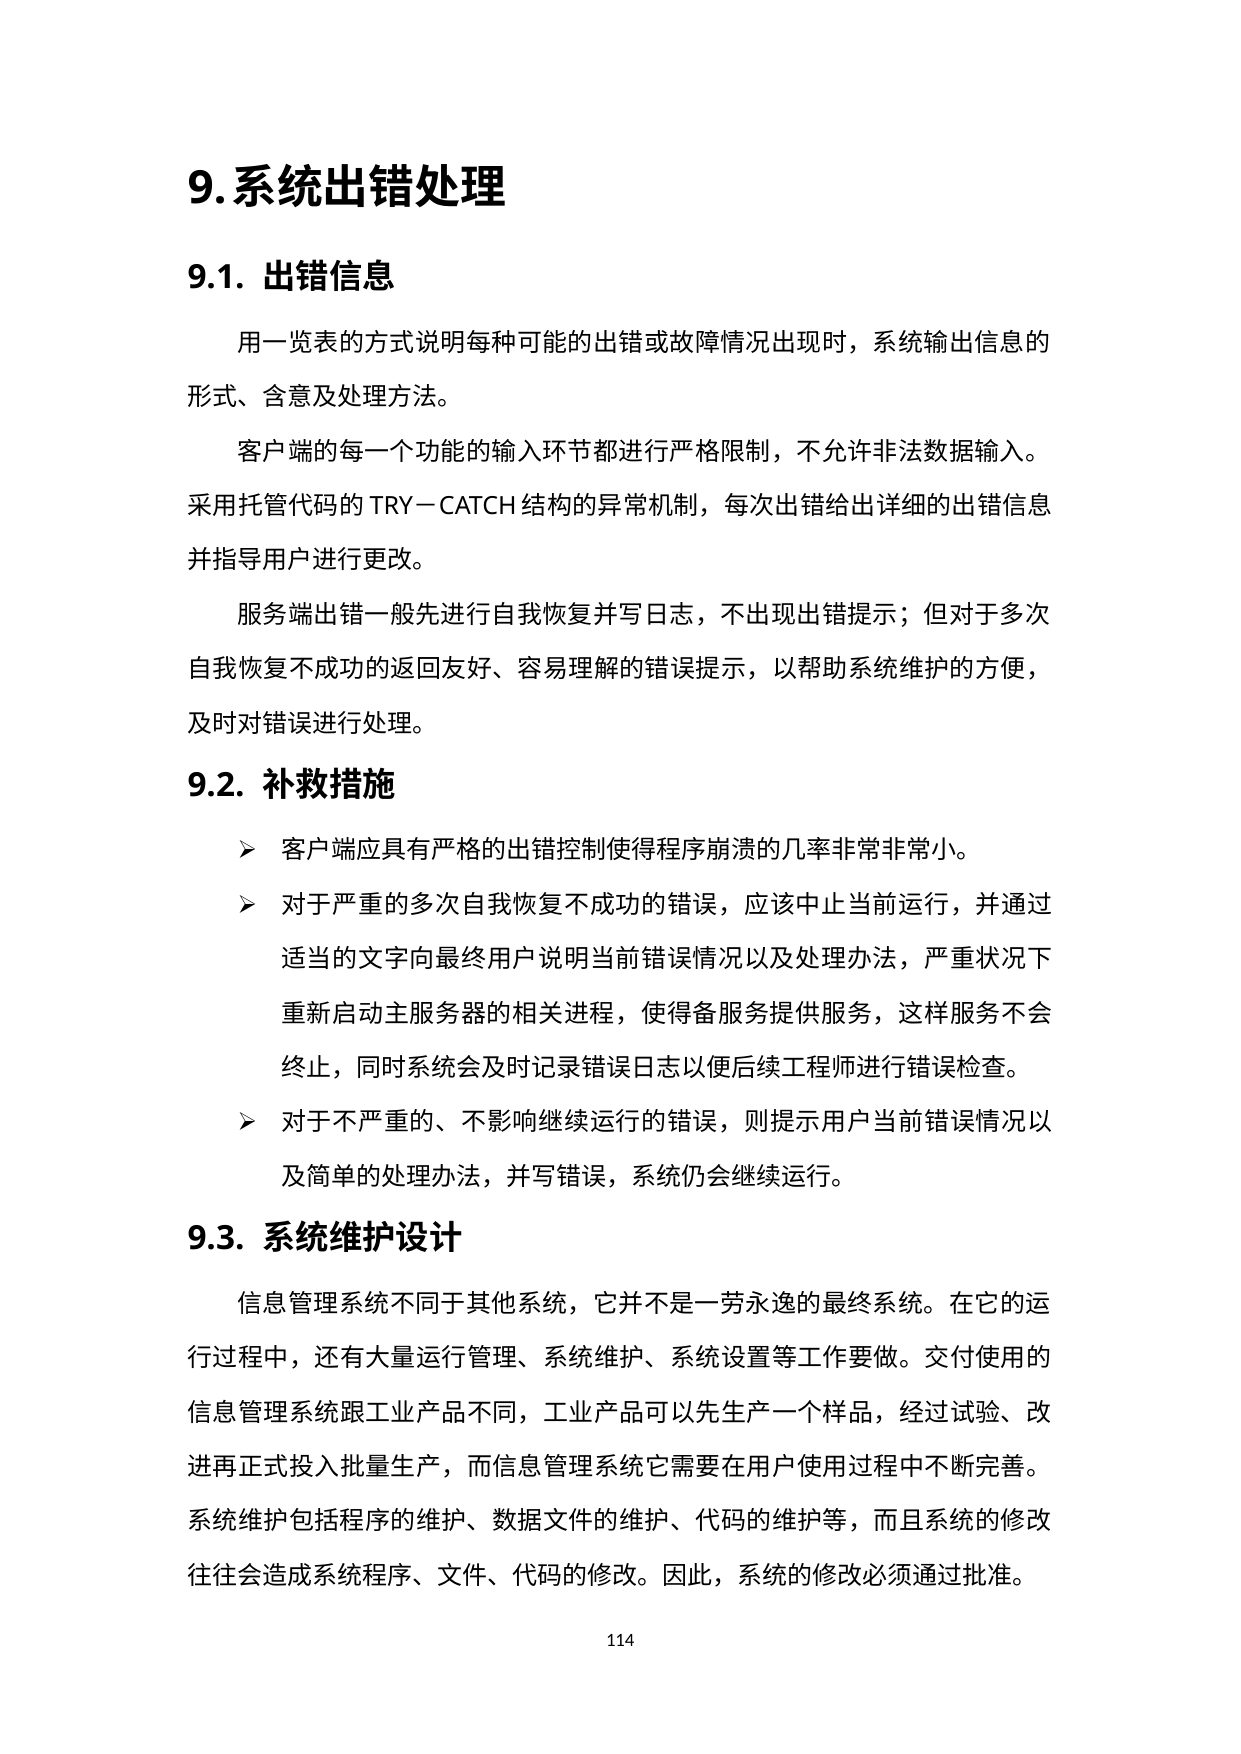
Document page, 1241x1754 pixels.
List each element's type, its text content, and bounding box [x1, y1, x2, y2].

list 对于不严重的、不影响继续运行的错误，则提示用户当前错误情况以及简单的处理办法，并写错误，系统仍会继续运行。 [237, 1102, 1053, 1192]
text 客户端的每一个功能的输入环节都进行严格限制，不允许非法数据输入。采用托管代码的TRY－CATCH结构的异常机制，每次出错给出详细的出错信息并指导用户进行更改。 [187, 431, 1053, 576]
subtitle 出错信息 [187, 250, 1053, 298]
text 用一览表的方式说明每种可能的出错或故障情况出现时，系统输出信息的形式、含意及处理方法。 [187, 322, 1053, 413]
list 对于严重的多次自我恢复不成功的错误，应该中止当前运行，并通过适当的文字向最终用户说明当前错误情况以及处理办法，严重状况下，重新启动主服务器的相关进程，使得备服务提供服务，这样服务不会终止，同时系统会及时记录错误日志以便后续工程师进行错误检查。 [237, 884, 1053, 1084]
text 信息管理系统不同于其他系统，它并不是一劳永逸的最终系统。在它的运行过程中，还有大量运行管理、系统维护、系统设置等工作要做。交付使用的信息管理系统跟工业产品不同，工业产品可以先生产一个样品，经过试验、改进再正式投入批量生产，而信息管理系统它需要在用户使用过程中不断完善。系统维护包括程序的维护、数据文件的维护、代码的维护等，而且系统的修改，往往会造成系统程序、文件、代码的修改。因此，系统的修改必须通过批准。 [187, 1283, 1053, 1591]
subtitle 系统维护设计 [187, 1211, 1053, 1259]
list 客户端应具有严格的出错控制使得程序崩溃的几率非常非常小。 [237, 830, 1053, 866]
text 服务端出错一般先进行自我恢复并写日志，不出现出错提示；但对于多次自我恢复不成功的返回友好、容易理解的错误提示，以帮助系统维护的方便，及时对错误进行处理。 [187, 594, 1053, 739]
subtitle 补救措施 [187, 757, 1053, 806]
subtitle 系统出错处理 [187, 150, 1053, 217]
